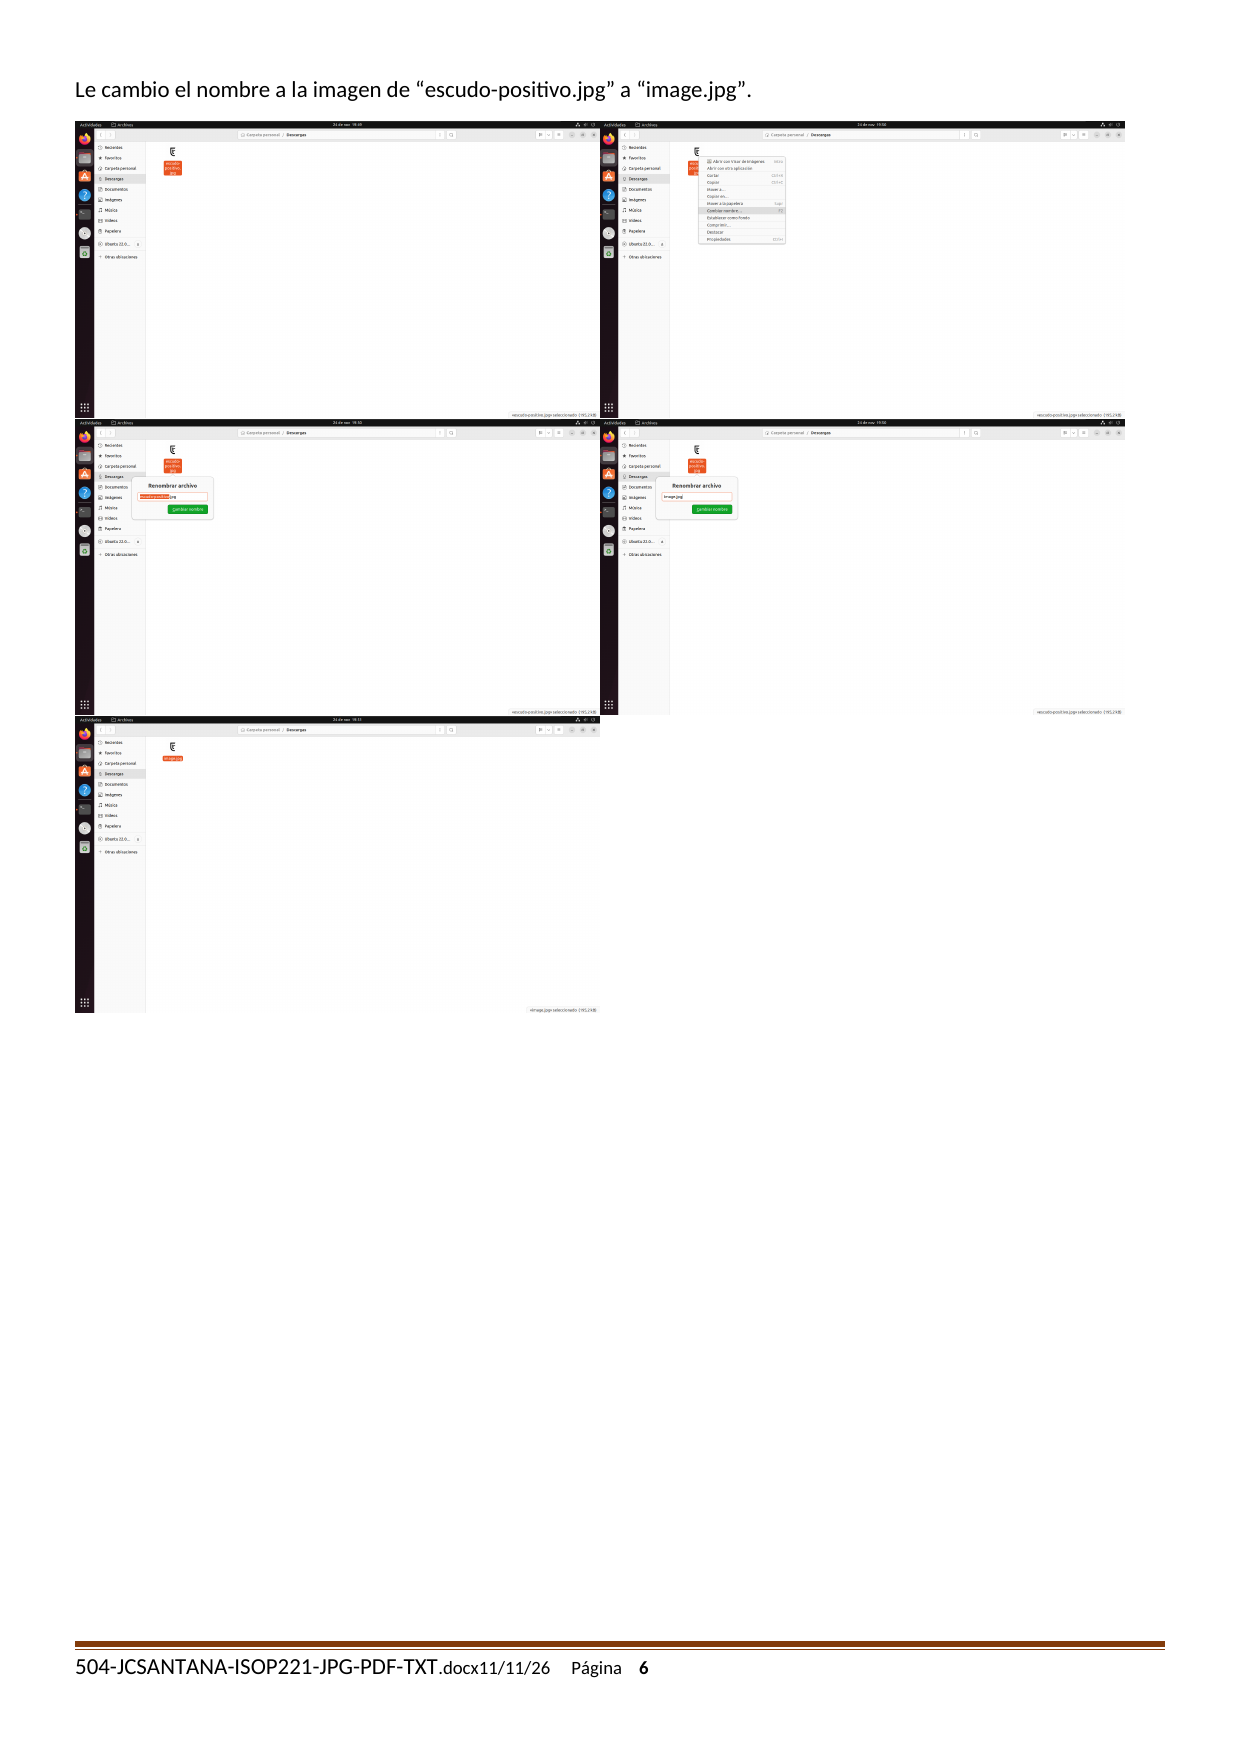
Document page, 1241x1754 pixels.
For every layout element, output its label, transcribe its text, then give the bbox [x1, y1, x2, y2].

picture [75, 419, 1125, 715]
text Le cambio el nombre a la imagen de “escudo-positivo.jpg” a “image.jpg”. [75, 75, 1165, 103]
picture [75, 121, 1125, 418]
picture [75, 716, 600, 1013]
